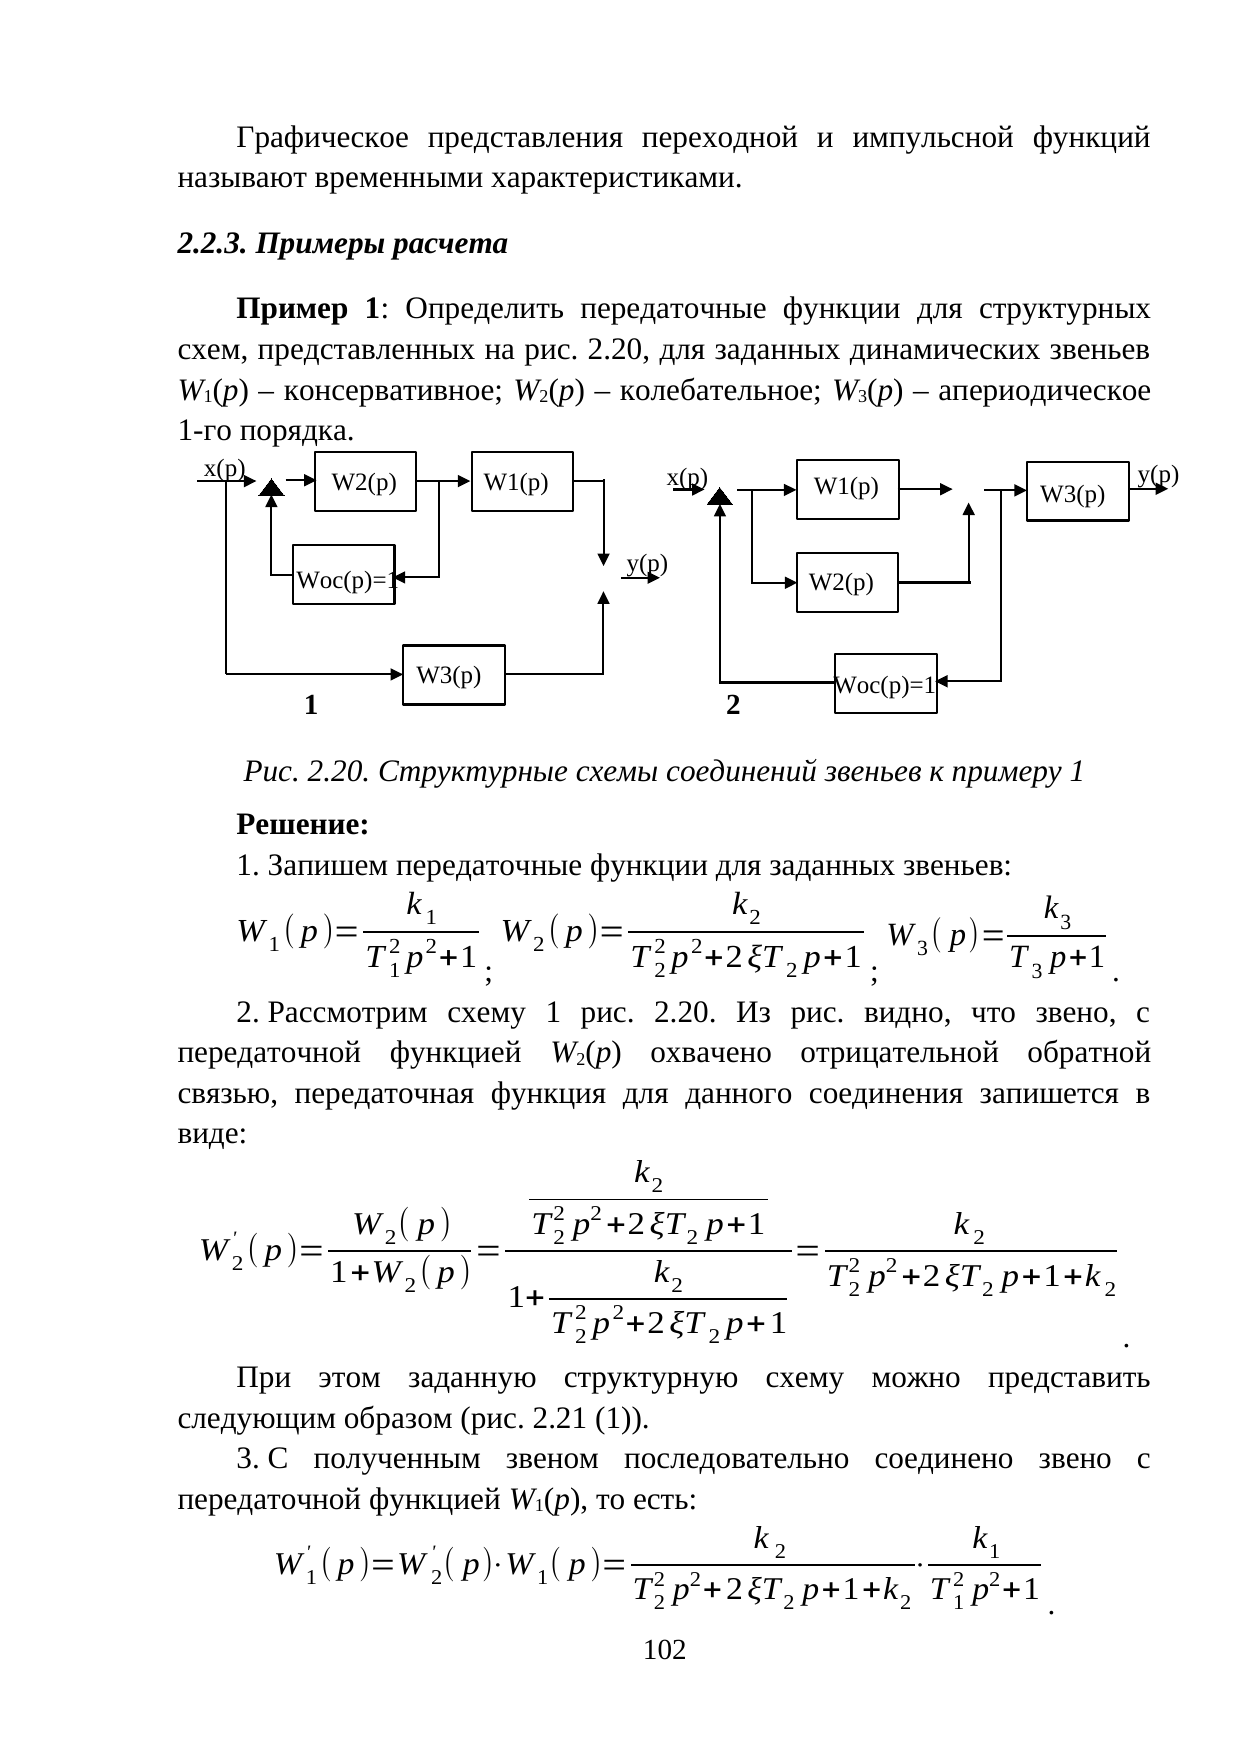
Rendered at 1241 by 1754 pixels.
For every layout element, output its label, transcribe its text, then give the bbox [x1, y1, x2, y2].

text . [177, 1520, 1152, 1621]
text . [177, 1155, 1152, 1354]
text Графическое представления переходной и импульсной функций называют временными характеристиками. [177, 118, 1152, 194]
text При этом заданную структурную схему можно представить следующим образом (рис. 2.21 (1)). [177, 1358, 1152, 1435]
subtitle 2.2.3. Примеры расчета [177, 224, 1152, 260]
text Решение: [177, 806, 1152, 841]
text Рис. 2.20. Структурные схемы соединений звеньев к примеру 1 [177, 752, 1152, 788]
list Запишем передаточные функции для заданных звеньев: [177, 846, 1152, 882]
text Пример 1: Определить передаточные функции для структурных схем, представленных на рис. 2.20, для заданных динамических звеньев W1(p) – консервативное; W2(p) – колебательное; W3(p) – апериодическое 1-го порядка. [177, 290, 1152, 447]
list Рассмотрим схему 1 рис. 2.20. Из рис. видно, что звено, с передаточной функцией W2(p) охвачено отрицательной обратной связью, передаточная функция для данного соединения запишется в виде: [177, 993, 1152, 1151]
list С полученным звеном последовательно соединено звено с передаточной функцией W1(p), то есть: [177, 1439, 1152, 1516]
text ; ; . [177, 887, 1152, 988]
